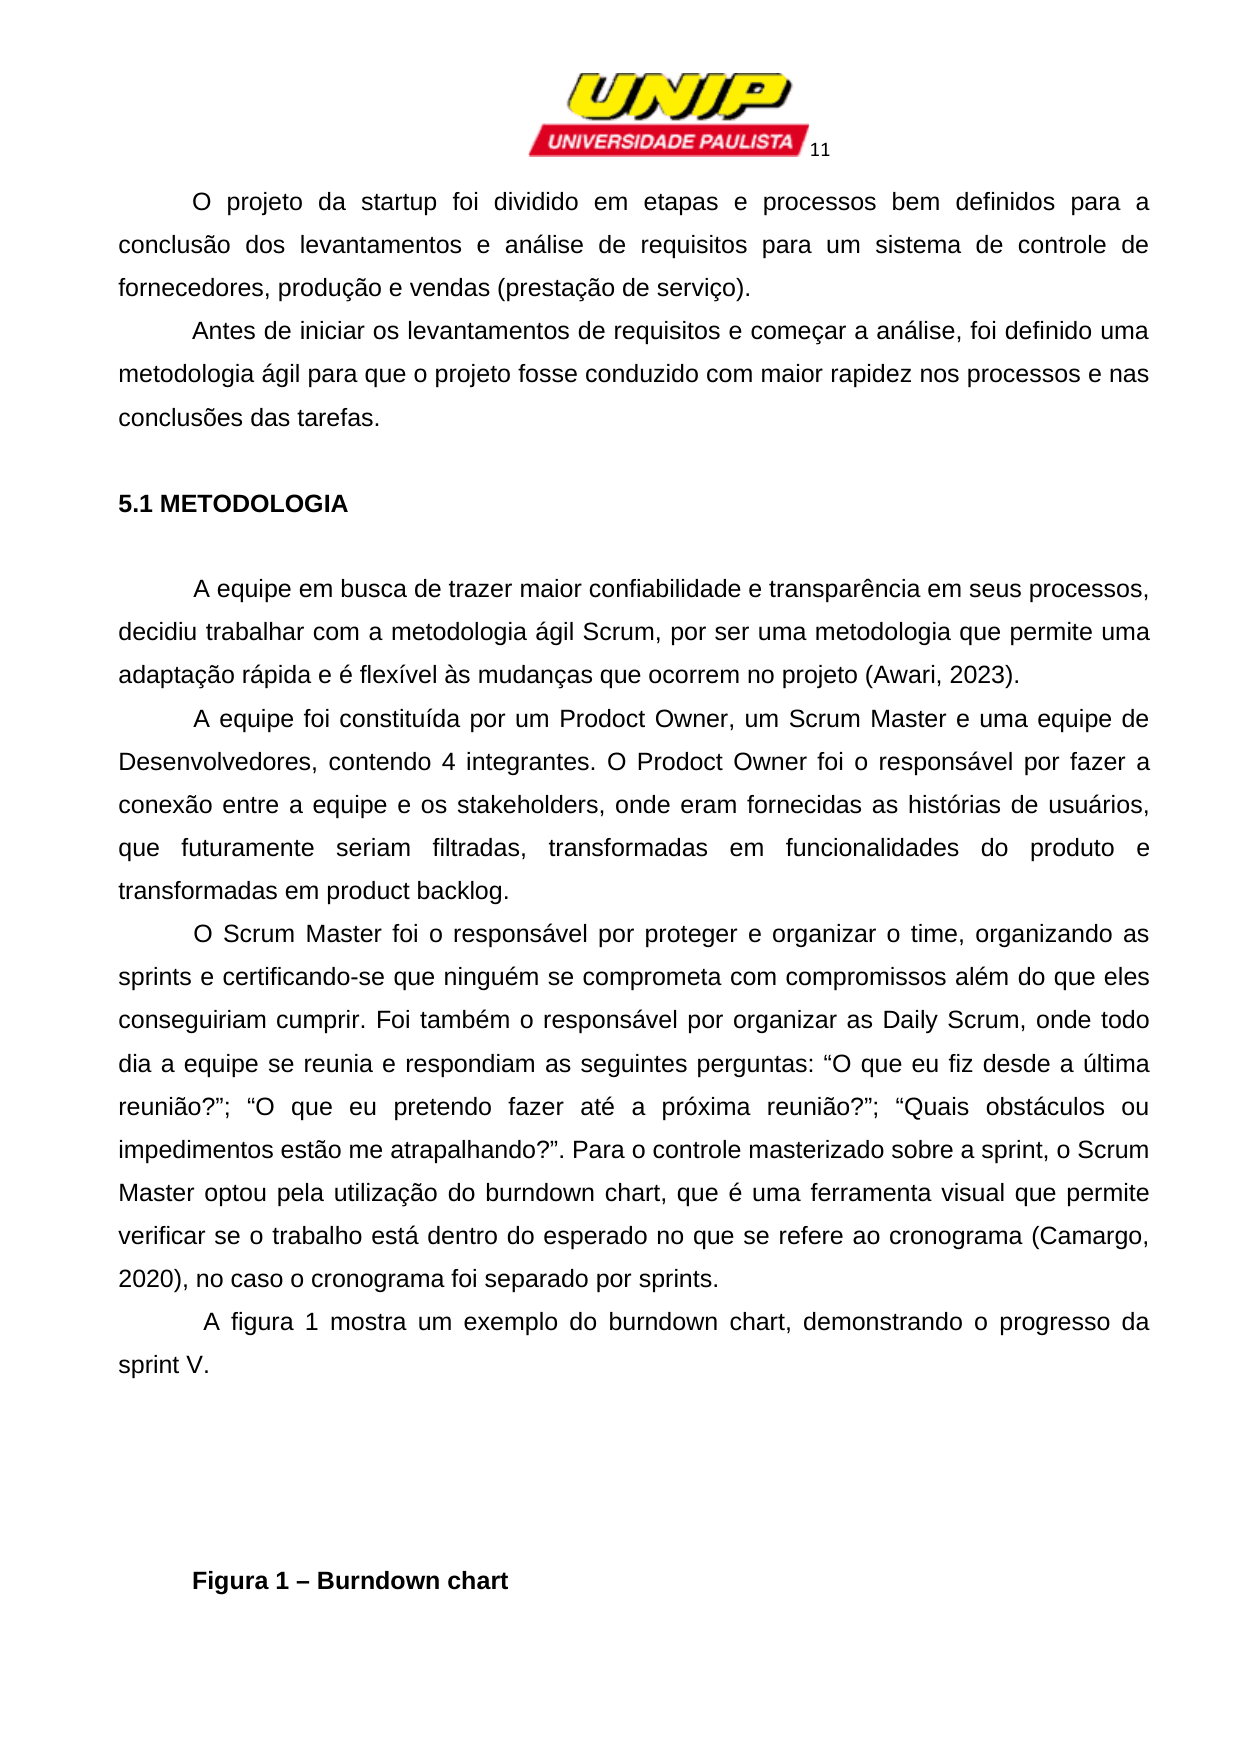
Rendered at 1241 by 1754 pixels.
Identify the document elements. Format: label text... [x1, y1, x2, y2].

text O projeto da startup foi dividido em etapas e processos bem definidos para a conclusão dos levantamentos e análise de requisitos para um sistema de controle de fornecedores, produção e vendas (prestação de serviço). [118, 187, 1152, 302]
text A equipe foi constituída por um Prodoct Owner, um Scrum Master e uma equipe de Desenvolvedores, contendo 4 integrantes. O Prodoct Owner foi o responsável por fazer a conexão entre a equipe e os stakeholders, onde eram fornecidas as histórias de usuários, que futuramente seriam filtradas, transformadas em funcionalidades do produto e transformadas em product backlog. [118, 704, 1152, 905]
text Antes de iniciar os levantamentos de requisitos e começar a análise, foi definido uma metodologia ágil para que o projeto fosse conduzido com maior rapidez nos processos e nas conclusões das tarefas. [118, 316, 1152, 431]
text 5.1 METODOLOGIA [118, 489, 1152, 517]
text Figura 1 – Burndown chart [118, 1566, 1152, 1595]
text A equipe em busca de trazer maior confiabilidade e transparência em seus processos, decidiu trabalhar com a metodologia ágil Scrum, por ser uma metodologia que permite uma adaptação rápida e é flexível às mudanças que ocorrem no projeto (Awari, 2023). [118, 574, 1152, 689]
text A figura 1 mostra um exemplo do burndown chart, demonstrando o progresso da sprint V. [118, 1307, 1152, 1379]
picture [528, 73, 810, 157]
text O Scrum Master foi o responsável por proteger e organizar o time, organizando as sprints e certificando-se que ninguém se comprometa com compromissos além do que eles conseguiriam cumprir. Foi também o responsável por organizar as Daily Scrum, onde todo dia a equipe se reunia e respondiam as seguintes perguntas: “O que eu fiz desde a última reunião?”; “O que eu pretendo fazer até a próxima reunião?”; “Quais obstáculos ou impedimentos estão me atrapalhando?”. Para o controle masterizado sobre a sprint, o Scrum Master optou pela utilização do burndown chart, que é uma ferramenta visual que permite verificar se o trabalho está dentro do esperado no que se refere ao cronograma (Camargo, 2020), no caso o cronograma foi separado por sprints. [118, 919, 1152, 1293]
